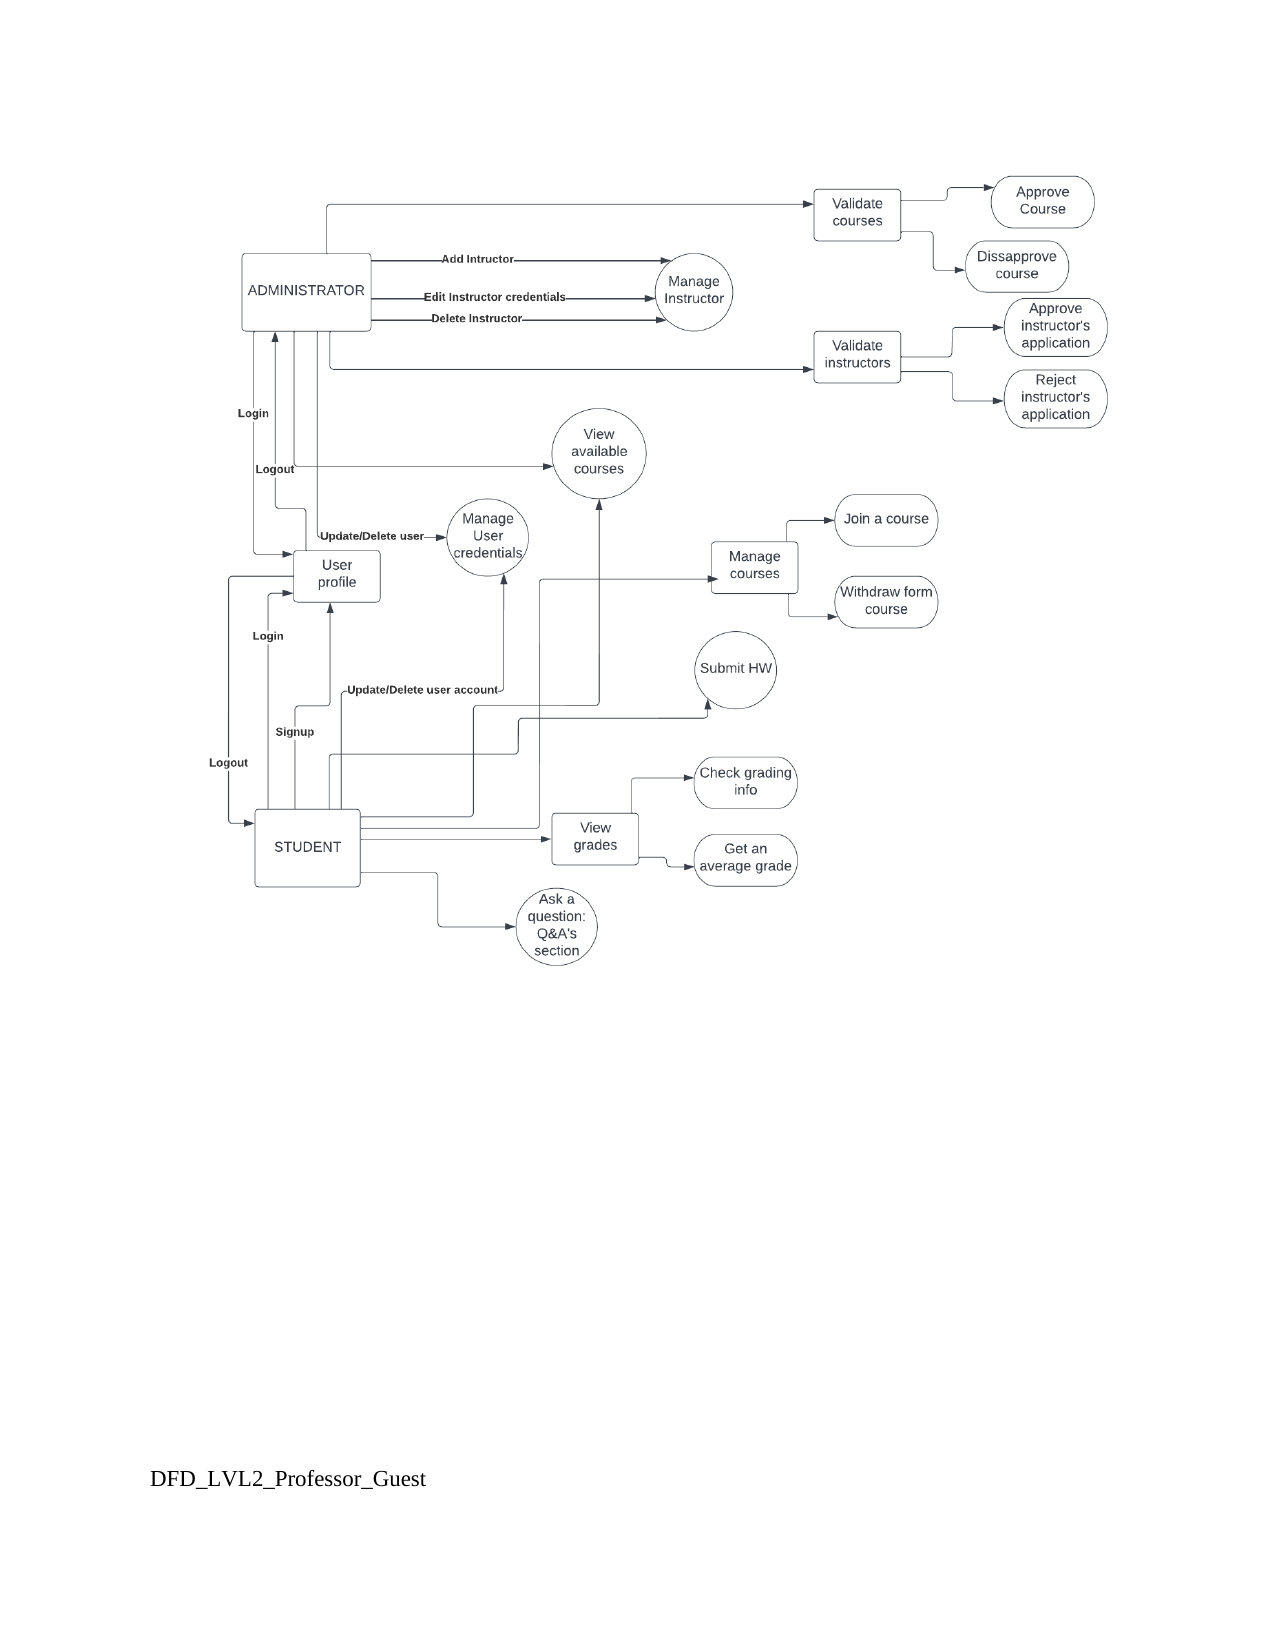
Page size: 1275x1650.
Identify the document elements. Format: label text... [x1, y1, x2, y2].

text DFD_LVL2_Professor_Guest [150, 1465, 1125, 1491]
picture [142, 150, 1133, 991]
